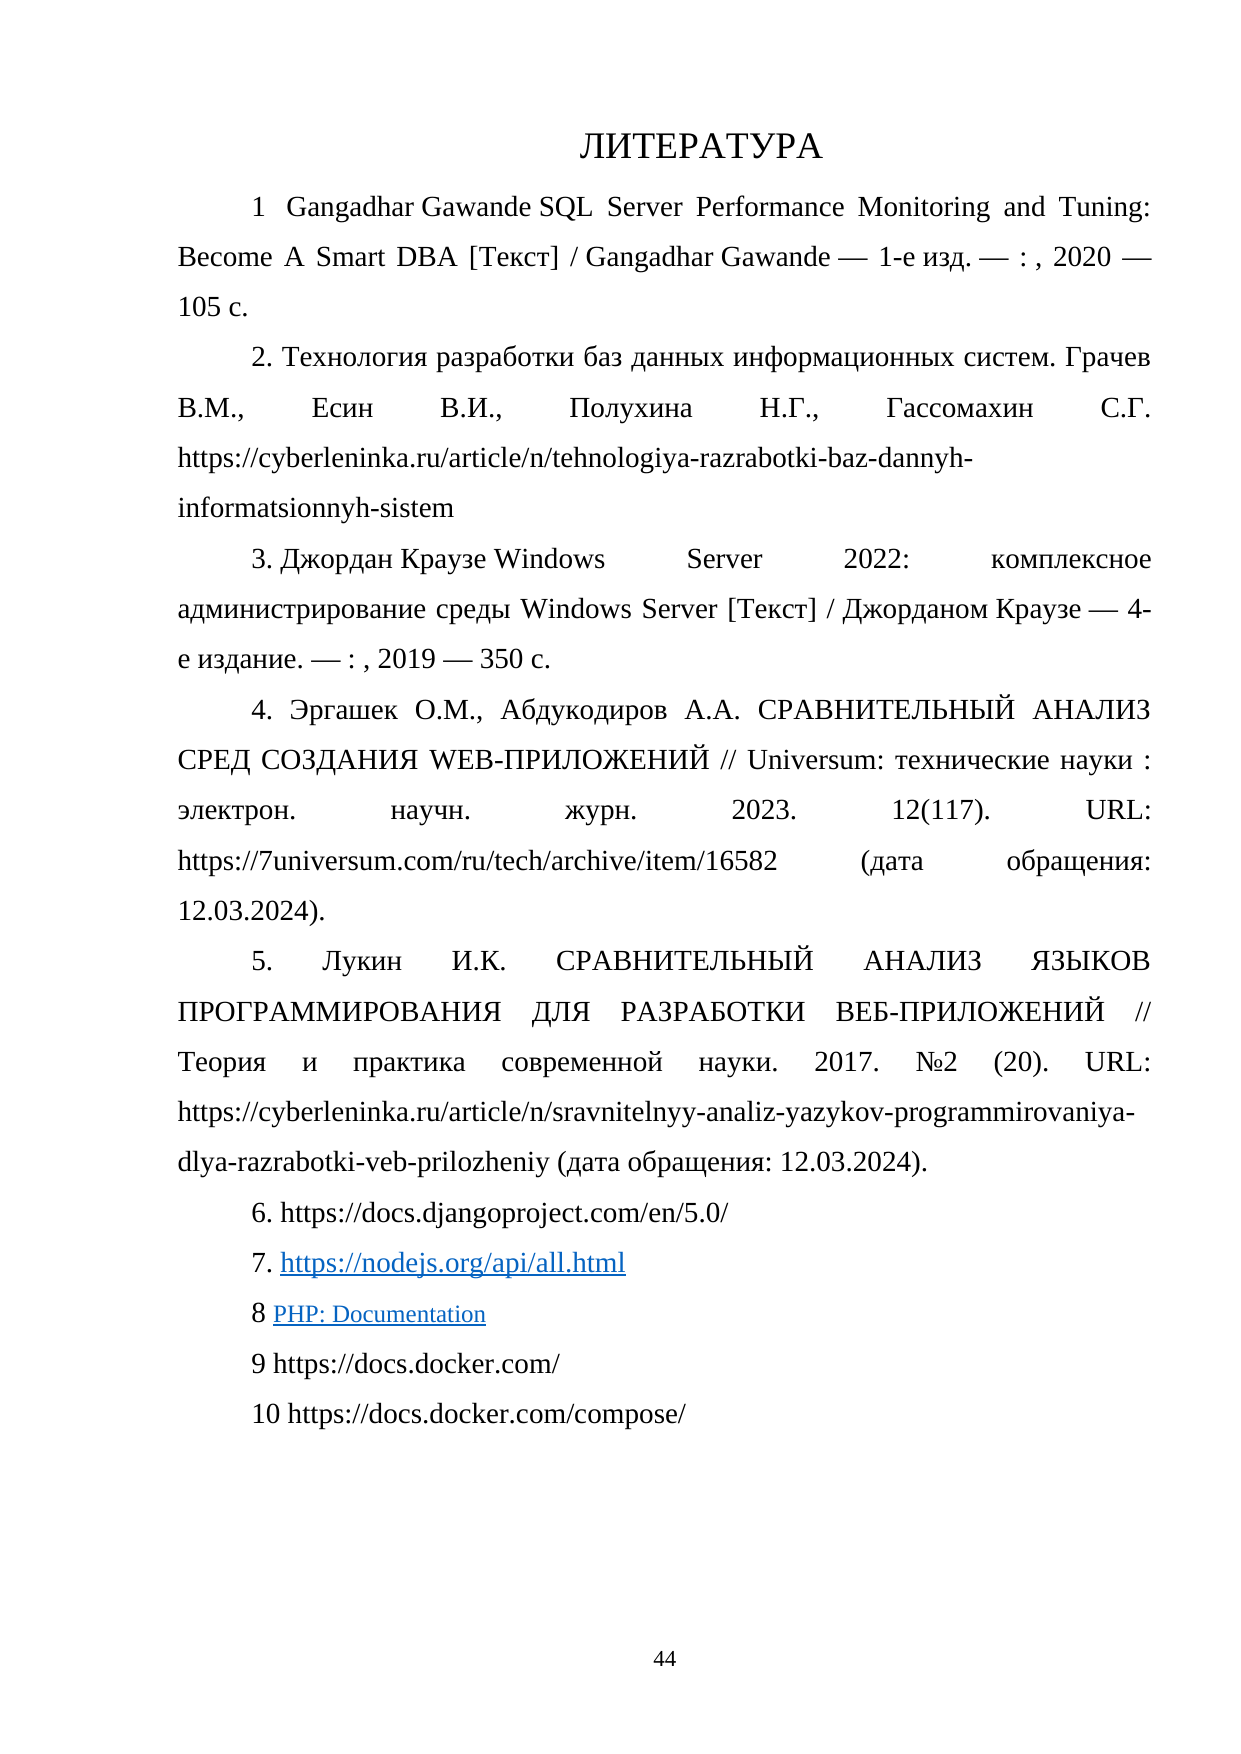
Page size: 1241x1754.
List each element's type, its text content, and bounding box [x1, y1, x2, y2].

text 4. Эргашек О.М., Абдукодиров А.А. СРАВНИТЕЛЬНЫЙ АНАЛИЗ СРЕД СОЗДАНИЯ WEB-ПРИЛОЖЕНИЙ // Universum: технические науки : электрон. научн. журн. 2023. 12(117). URL: https://7universum.com/ru/tech/archive/item/16582 (дата обращения: 12.03.2024). [177, 692, 1152, 927]
text 2. Технология разработки баз данных информационных систем. Грачев В.М., Есин В.И., Полухина Н.Г., Гассомахин С.Г. https://cyberleninka.ru/article/n/tehnologiya-razrabotki-baz-dannyh-informatsionnyh-sistem [177, 339, 1152, 524]
text 8 PHP: Documentation [177, 1296, 1152, 1329]
text 7. https://nodejs.org/api/all.html [177, 1245, 1152, 1279]
text 1 Gangadhar Gawande SQL Server Performance Monitoring and Tuning: Become A Smart DBA [Текст] / Gangadhar Gawande — 1-е изд. — : , 2020 — 105 c. [177, 189, 1152, 323]
text 6. https://docs.djangoproject.com/en/5.0/ [177, 1195, 1152, 1228]
text 5. Лукин И.К. СРАВНИТЕЛЬНЫЙ АНАЛИЗ ЯЗЫКОВ ПРОГРАММИРОВАНИЯ ДЛЯ РАЗРАБОТКИ ВЕБ-ПРИЛОЖЕНИЙ // Теория и практика современной науки. 2017. №2 (20). URL: https://cyberleninka.ru/article/n/sravnitelnyy-analiz-yazykov-programmirovaniya-dlya-razrabotki-veb-prilozheniy (дата обращения: 12.03.2024). [177, 943, 1152, 1178]
text 9 https://docs.docker.com/ [177, 1346, 1152, 1379]
text 10 https://docs.docker.com/compose/ [177, 1396, 1152, 1430]
text 3. Джордан Краузе Windows Server 2022: комплексное администрирование среды Windows Server [Текст] / Джорданом Краузе — 4-е издание. — : , 2019 — 350 c. [177, 541, 1152, 675]
subtitle ЛИТЕРАТУРА [177, 124, 1152, 167]
